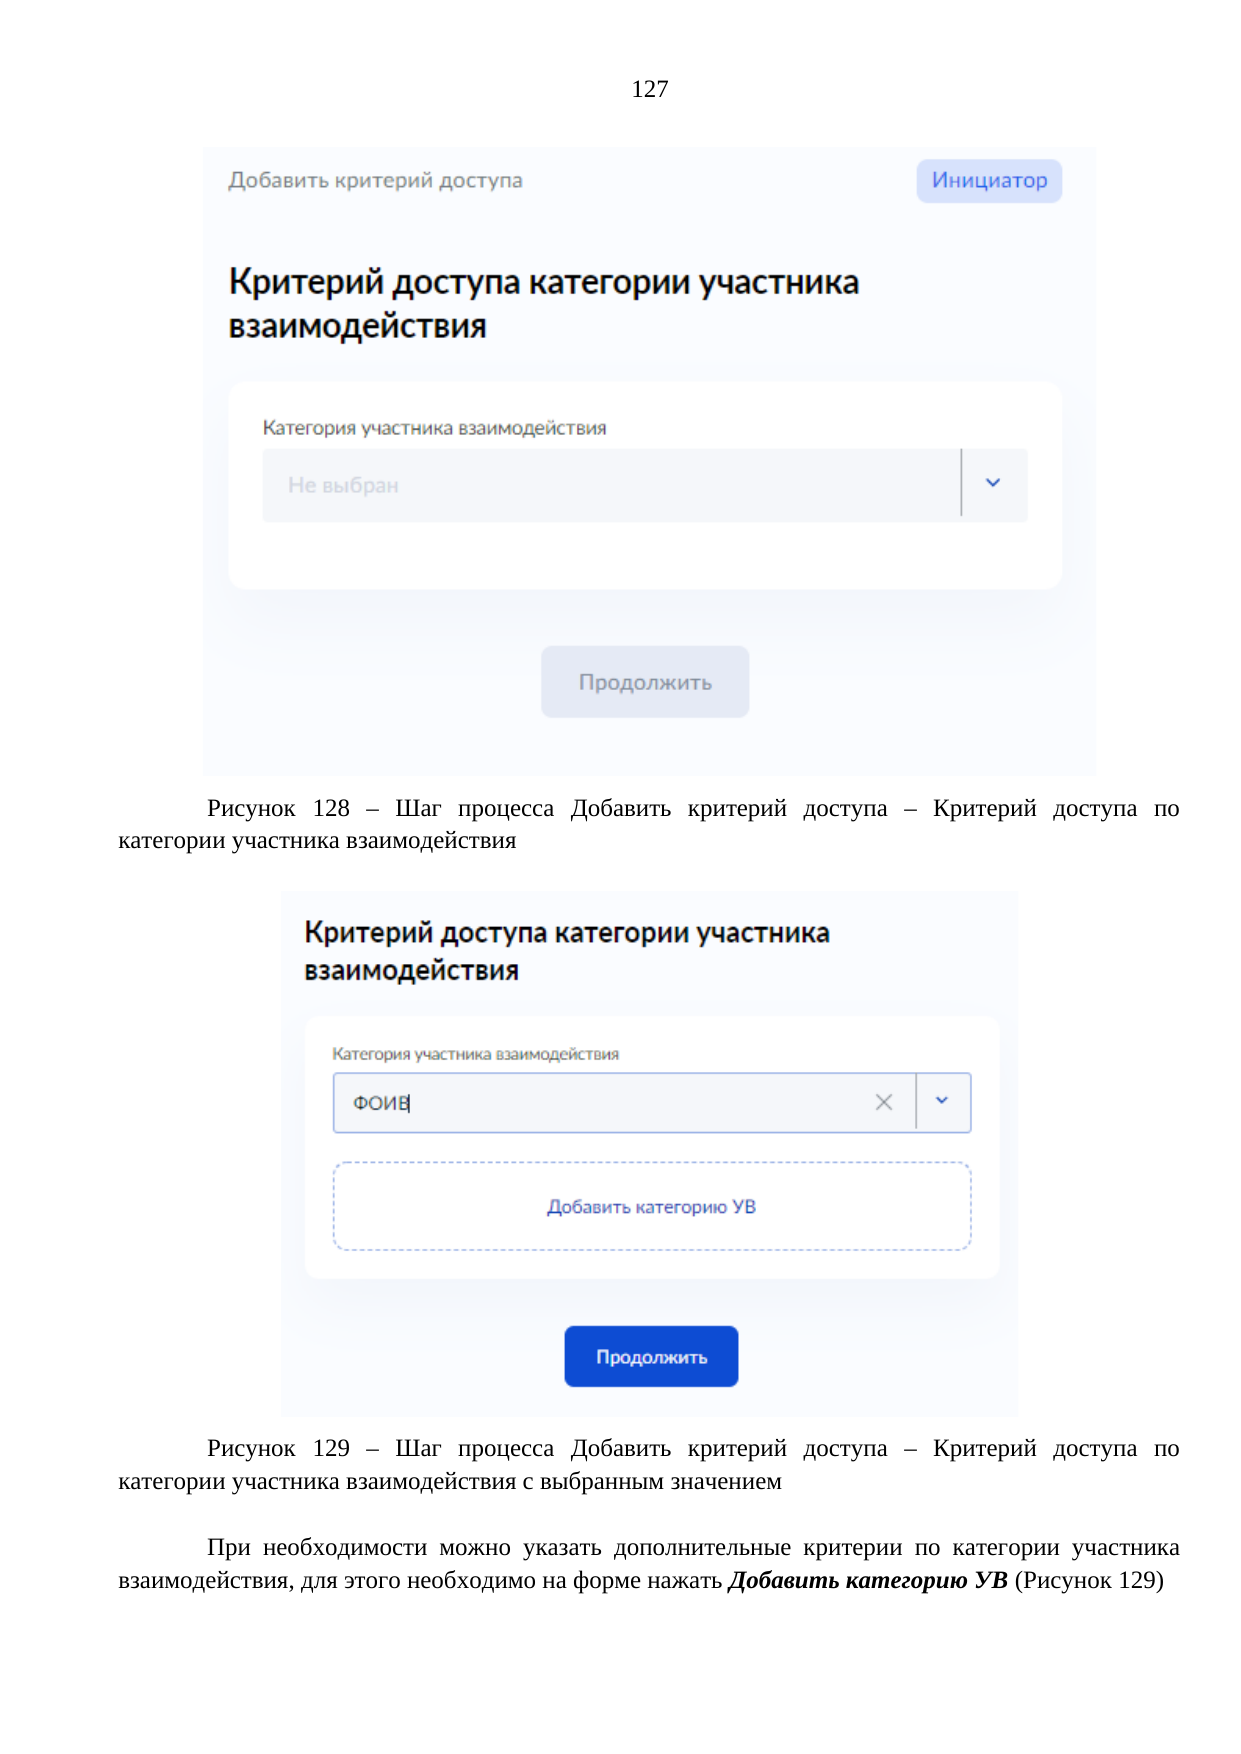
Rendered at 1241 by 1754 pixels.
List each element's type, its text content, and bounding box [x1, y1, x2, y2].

picture [202, 147, 1097, 776]
text Рисунок 129 – Шаг процесса Добавить критерий доступа – Критерий доступа по категории участника взаимодействия с выбранным значением [118, 1433, 1181, 1495]
picture [281, 891, 1019, 1417]
text Рисунок 128 – Шаг процесса Добавить критерий доступа – Критерий доступа по категории участника взаимодействия [118, 793, 1181, 854]
text При необходимости можно указать дополнительные критерии по категории участника взаимодействия, для этого необходимо на форме нажать Добавить категорию УВ (Рисунок 129) [118, 1532, 1181, 1594]
